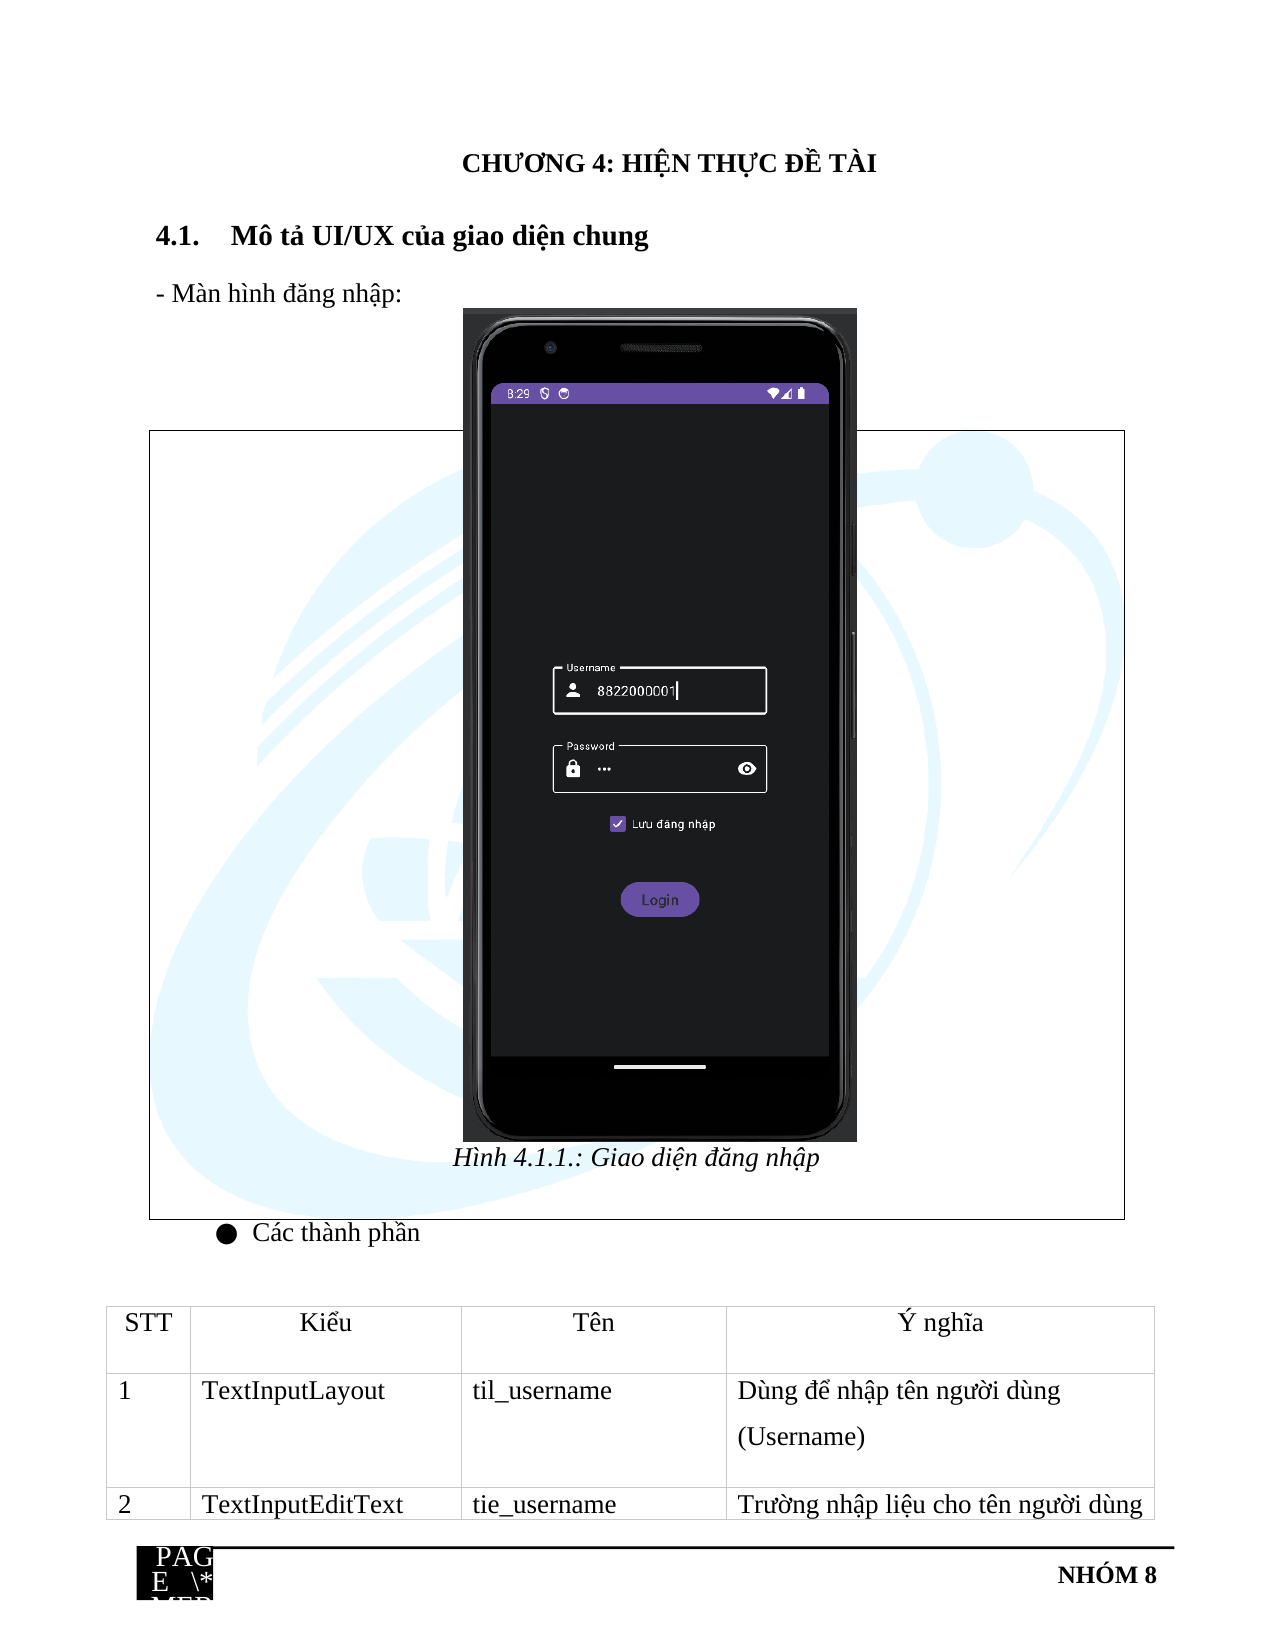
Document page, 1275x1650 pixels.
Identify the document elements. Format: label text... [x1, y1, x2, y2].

table_header Ý nghĩa [727, 1307, 1154, 1373]
table_cell 1 [107, 1374, 190, 1487]
table_header Kiểu [191, 1307, 461, 1373]
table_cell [727, 1488, 1154, 1519]
table_header Tên [462, 1307, 726, 1373]
text - Màn hình đăng nhập: [118, 277, 1157, 308]
table_header STT [107, 1307, 190, 1373]
table_cell TextInputEditText [191, 1488, 461, 1519]
picture [463, 308, 857, 1142]
list Các thành phần [214, 1201, 1157, 1257]
subtitle CHƯƠNG 4: HIỆN THỰC ĐỀ TÀI [118, 147, 1157, 178]
table_cell tie_username [462, 1488, 726, 1519]
text Hình 4.1.1.: Giao diện đăng nhập [118, 1142, 1157, 1173]
table_cell 2 [107, 1488, 190, 1519]
subtitle Mô tả UI/UX của giao diện chung [156, 218, 1157, 252]
table_cell til_username [462, 1374, 726, 1487]
table_cell TextInputLayout [191, 1374, 461, 1487]
table_cell Dùng để nhập tên người dùng (Username) [727, 1374, 1154, 1487]
